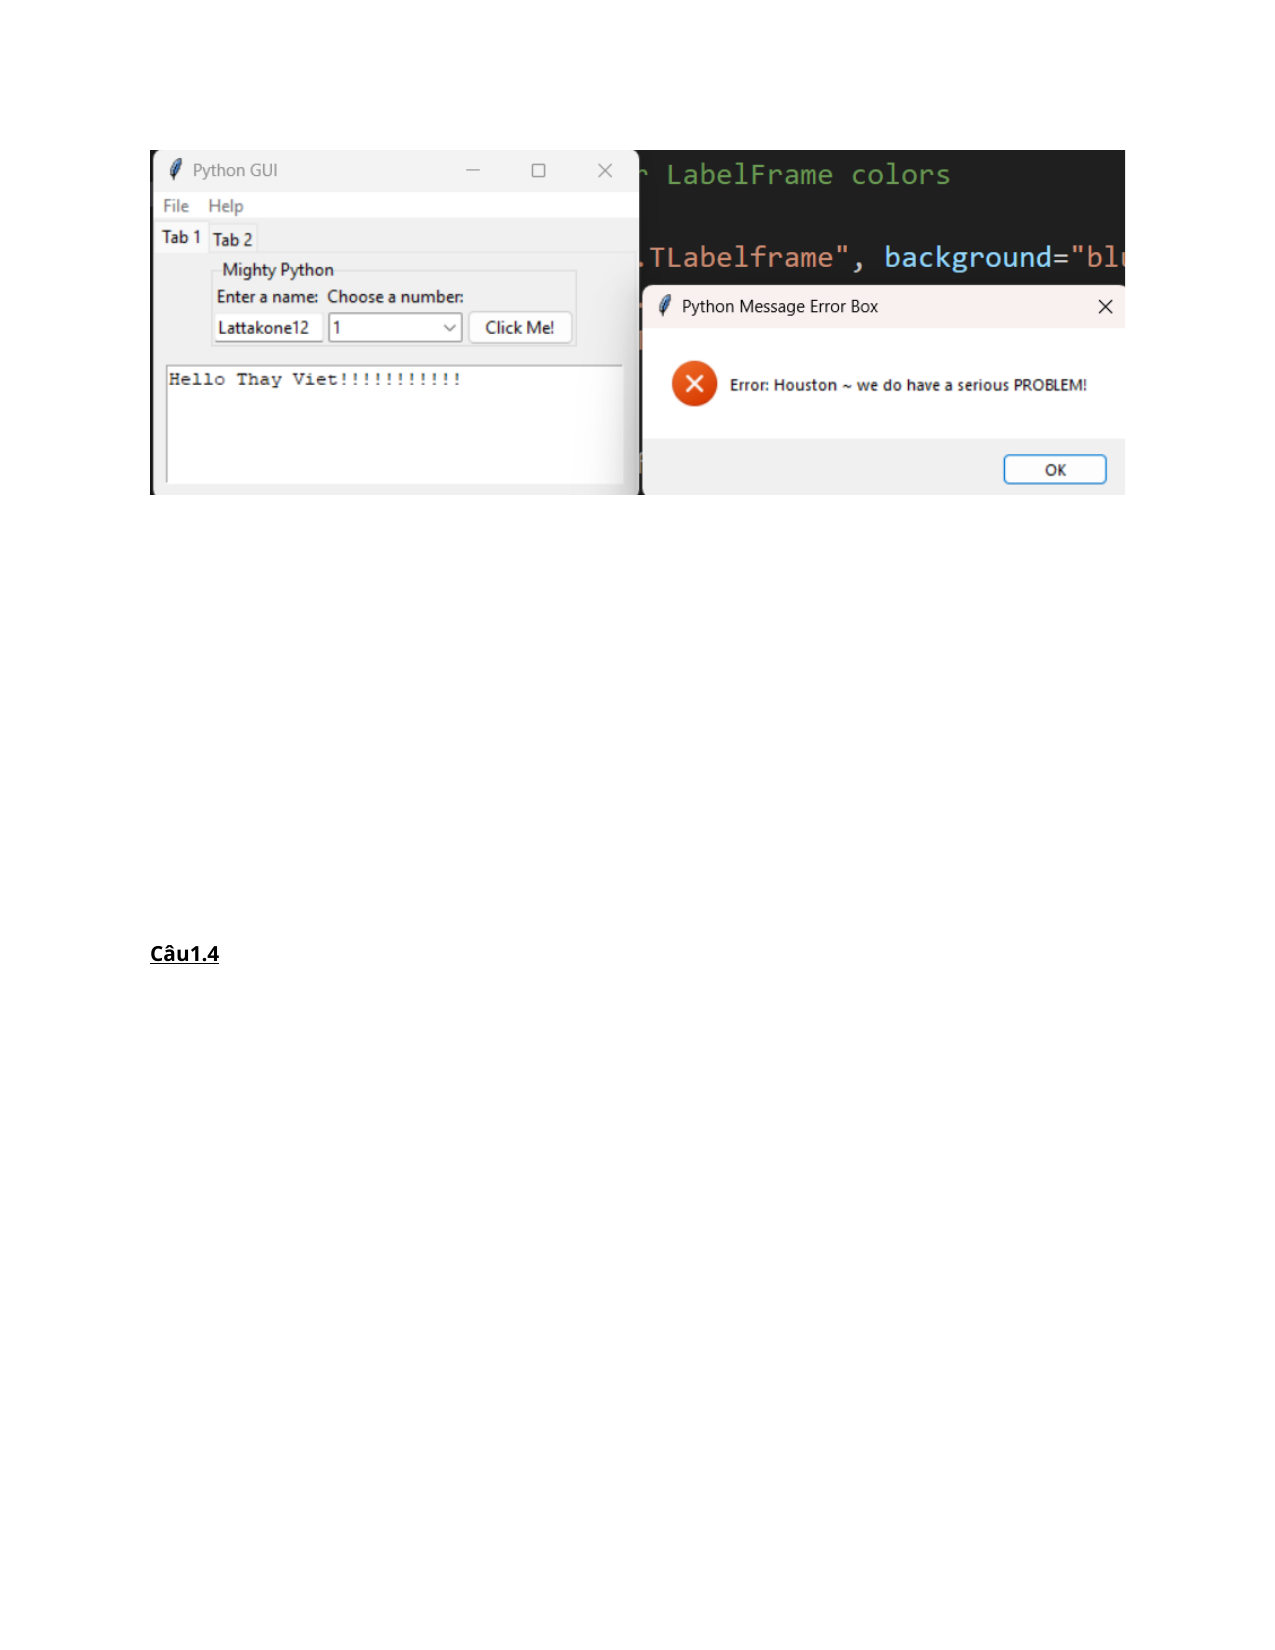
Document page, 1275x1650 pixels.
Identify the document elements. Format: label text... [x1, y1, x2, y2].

picture [150, 150, 1125, 495]
text Câu1.4 [150, 939, 1125, 967]
